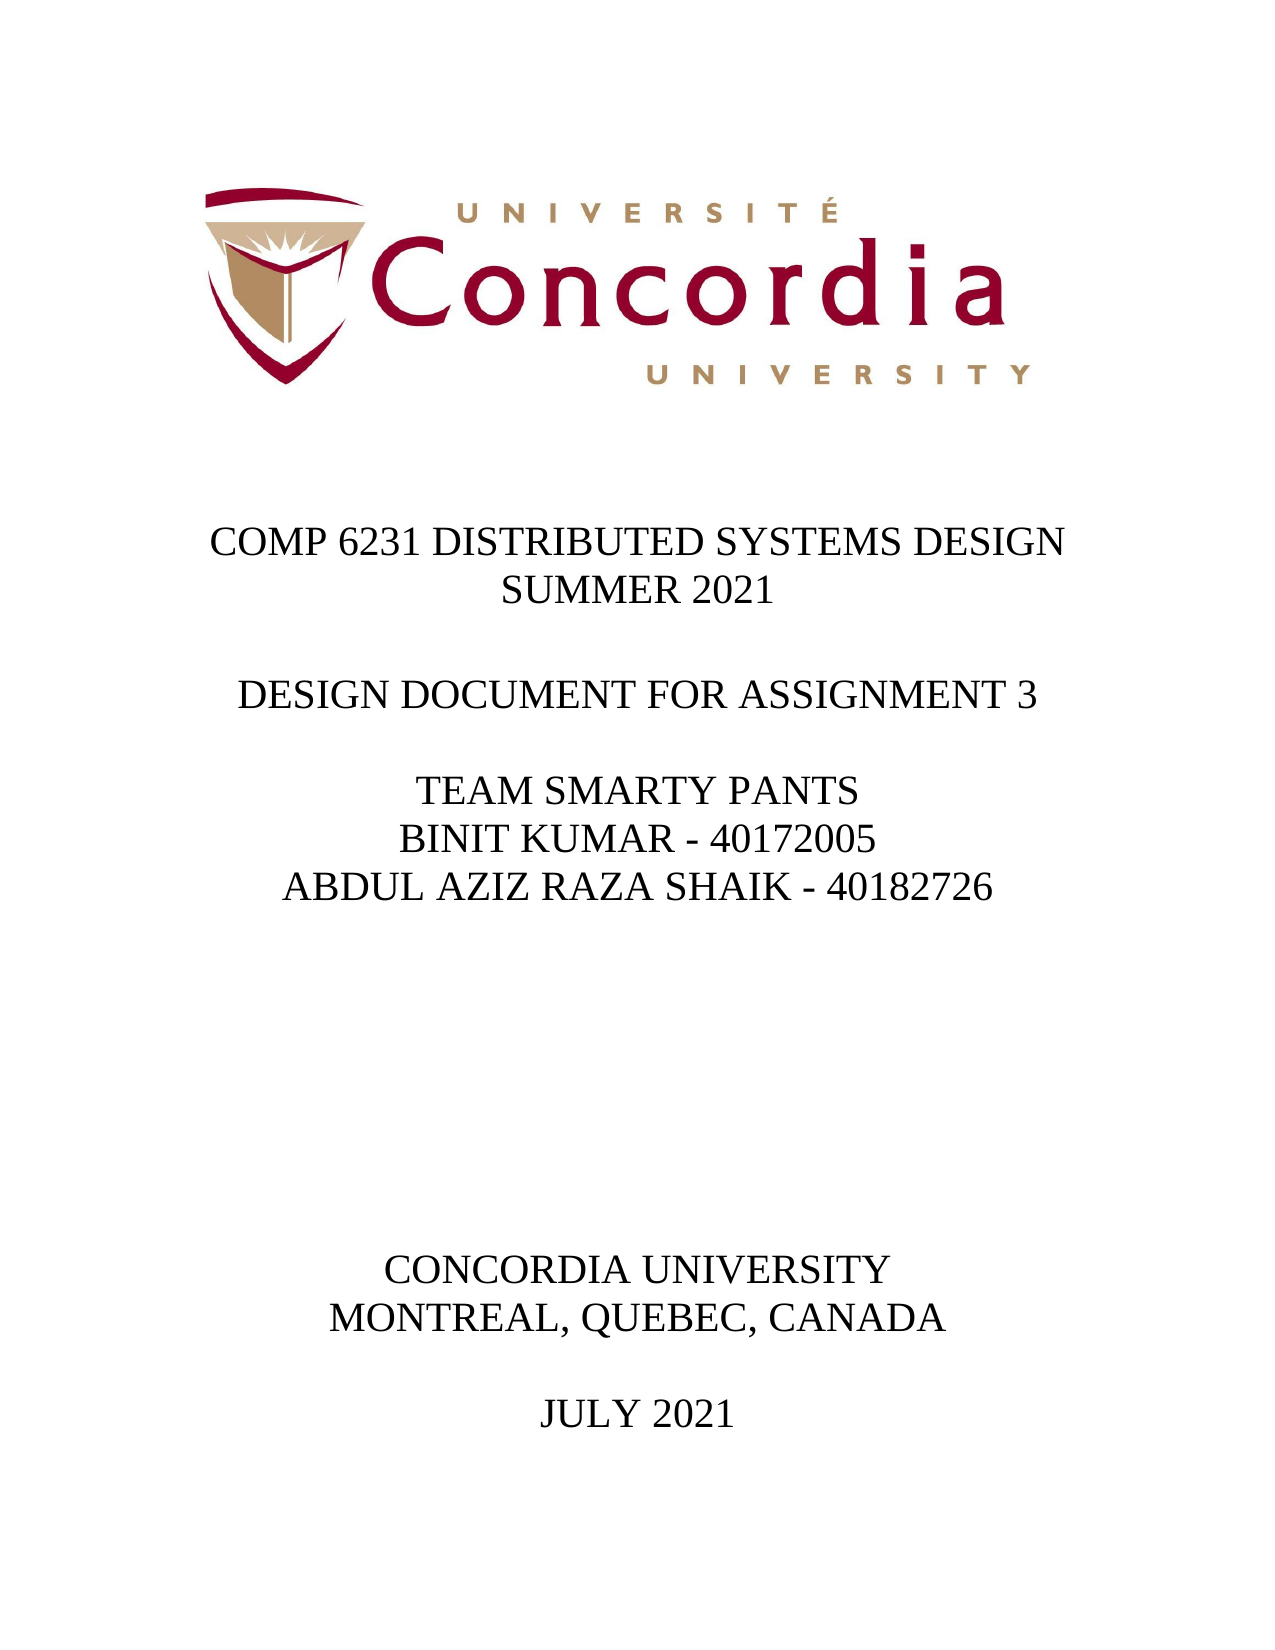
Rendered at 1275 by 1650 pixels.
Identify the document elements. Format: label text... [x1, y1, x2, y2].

text BINIT KUMAR - 40172005 [150, 813, 1125, 861]
text SUMMER 2021 [150, 564, 1125, 612]
picture [150, 150, 1091, 440]
text ABDUL AZIZ RAZA SHAIK - 40182726 [150, 861, 1125, 909]
text DESIGN DOCUMENT FOR ASSIGNMENT 3 [150, 669, 1125, 717]
text TEAM SMARTY PANTS [150, 765, 1125, 813]
text CONCORDIA UNIVERSITY [150, 1244, 1125, 1292]
text MONTREAL, QUEBEC, CANADA [150, 1292, 1125, 1340]
text JULY 2021 [150, 1388, 1125, 1436]
text COMP 6231 DISTRIBUTED SYSTEMS DESIGN [150, 516, 1125, 564]
